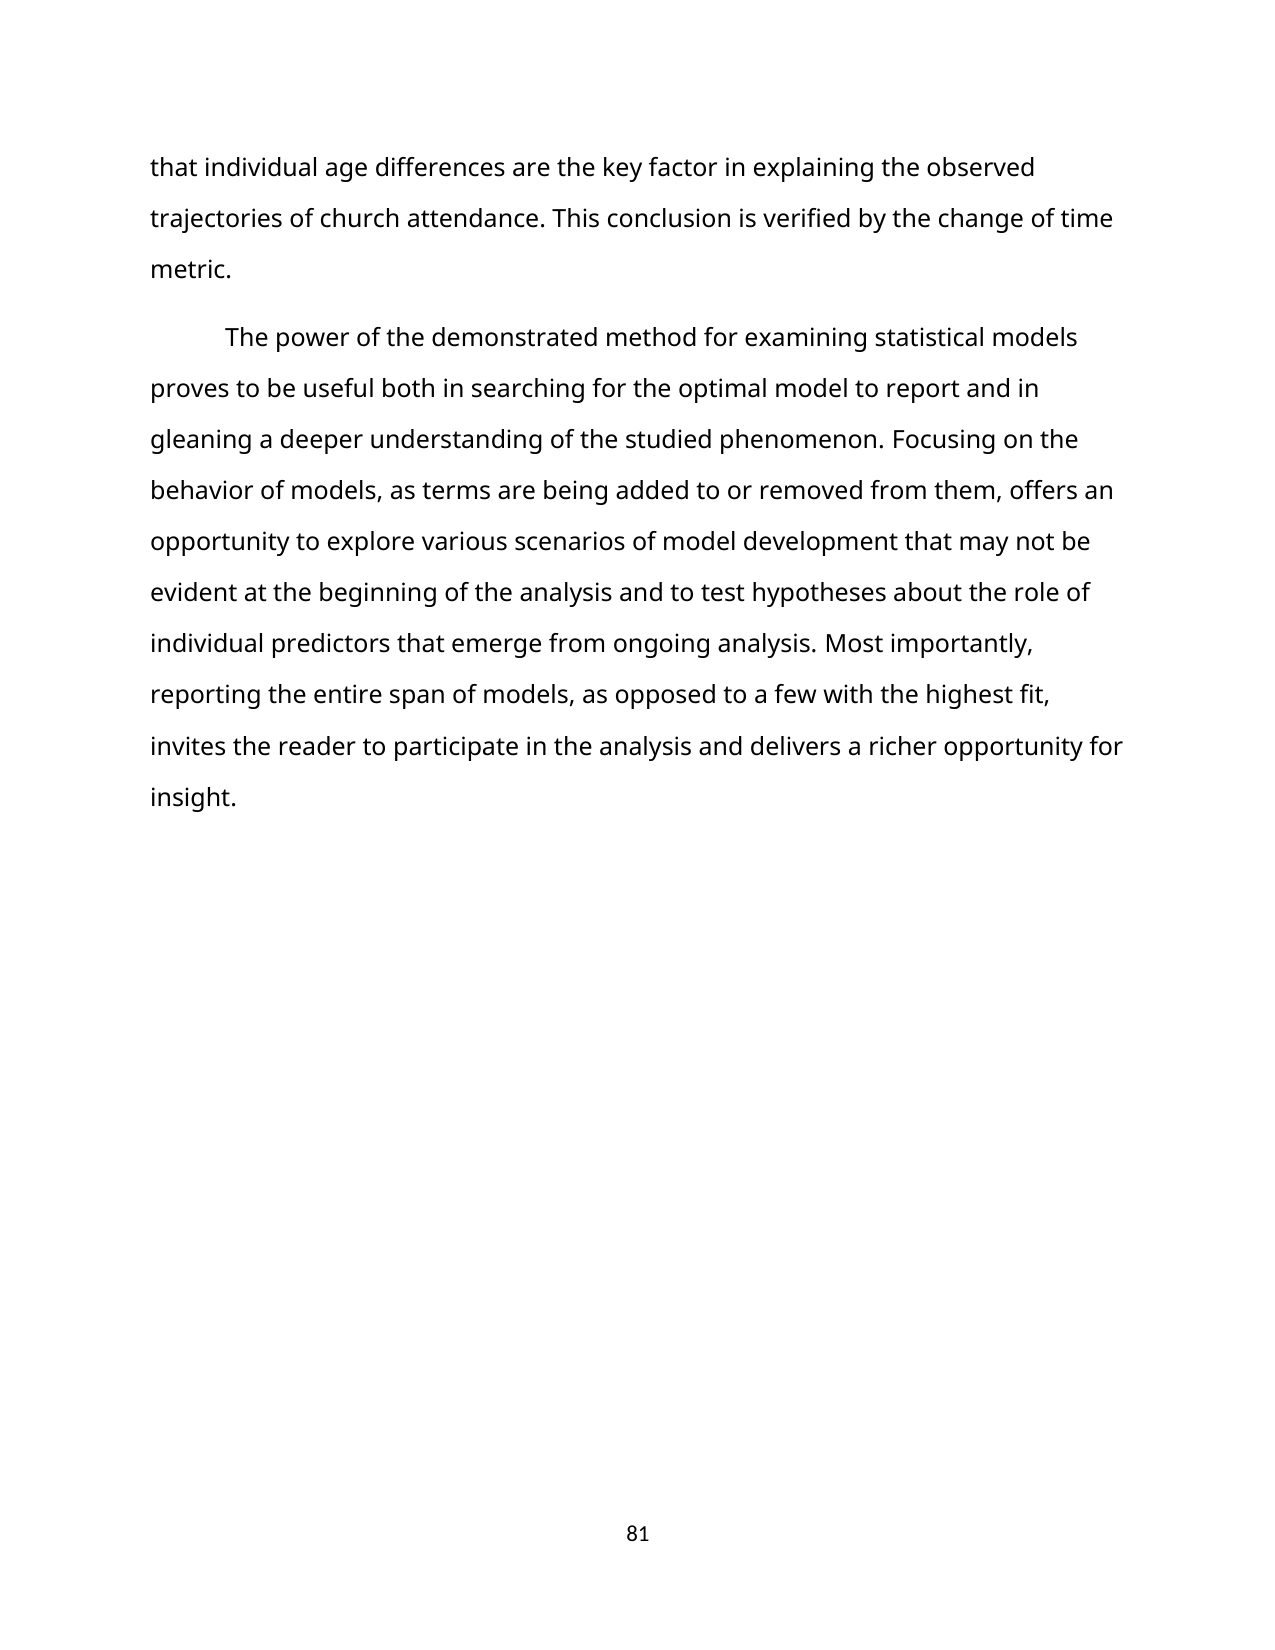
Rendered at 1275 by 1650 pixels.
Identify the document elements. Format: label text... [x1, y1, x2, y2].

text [150, 150, 1125, 286]
text The power of the demonstrated method for examining statistical models proves to be useful both in searching for the optimal model to report and in gleaning a deeper understanding of the studied phenomenon. Focusing on the behavior of models, as terms are being added to or removed from them, offers an opportunity to explore various scenarios of model development that may not be evident at the beginning of the analysis and to test hypotheses about the role of individual predictors that emerge from ongoing analysis. Most importantly, reporting the entire span of models, as opposed to a few with the highest fit, invites the reader to participate in the analysis and delivers a richer opportunity for insight. [150, 320, 1125, 813]
